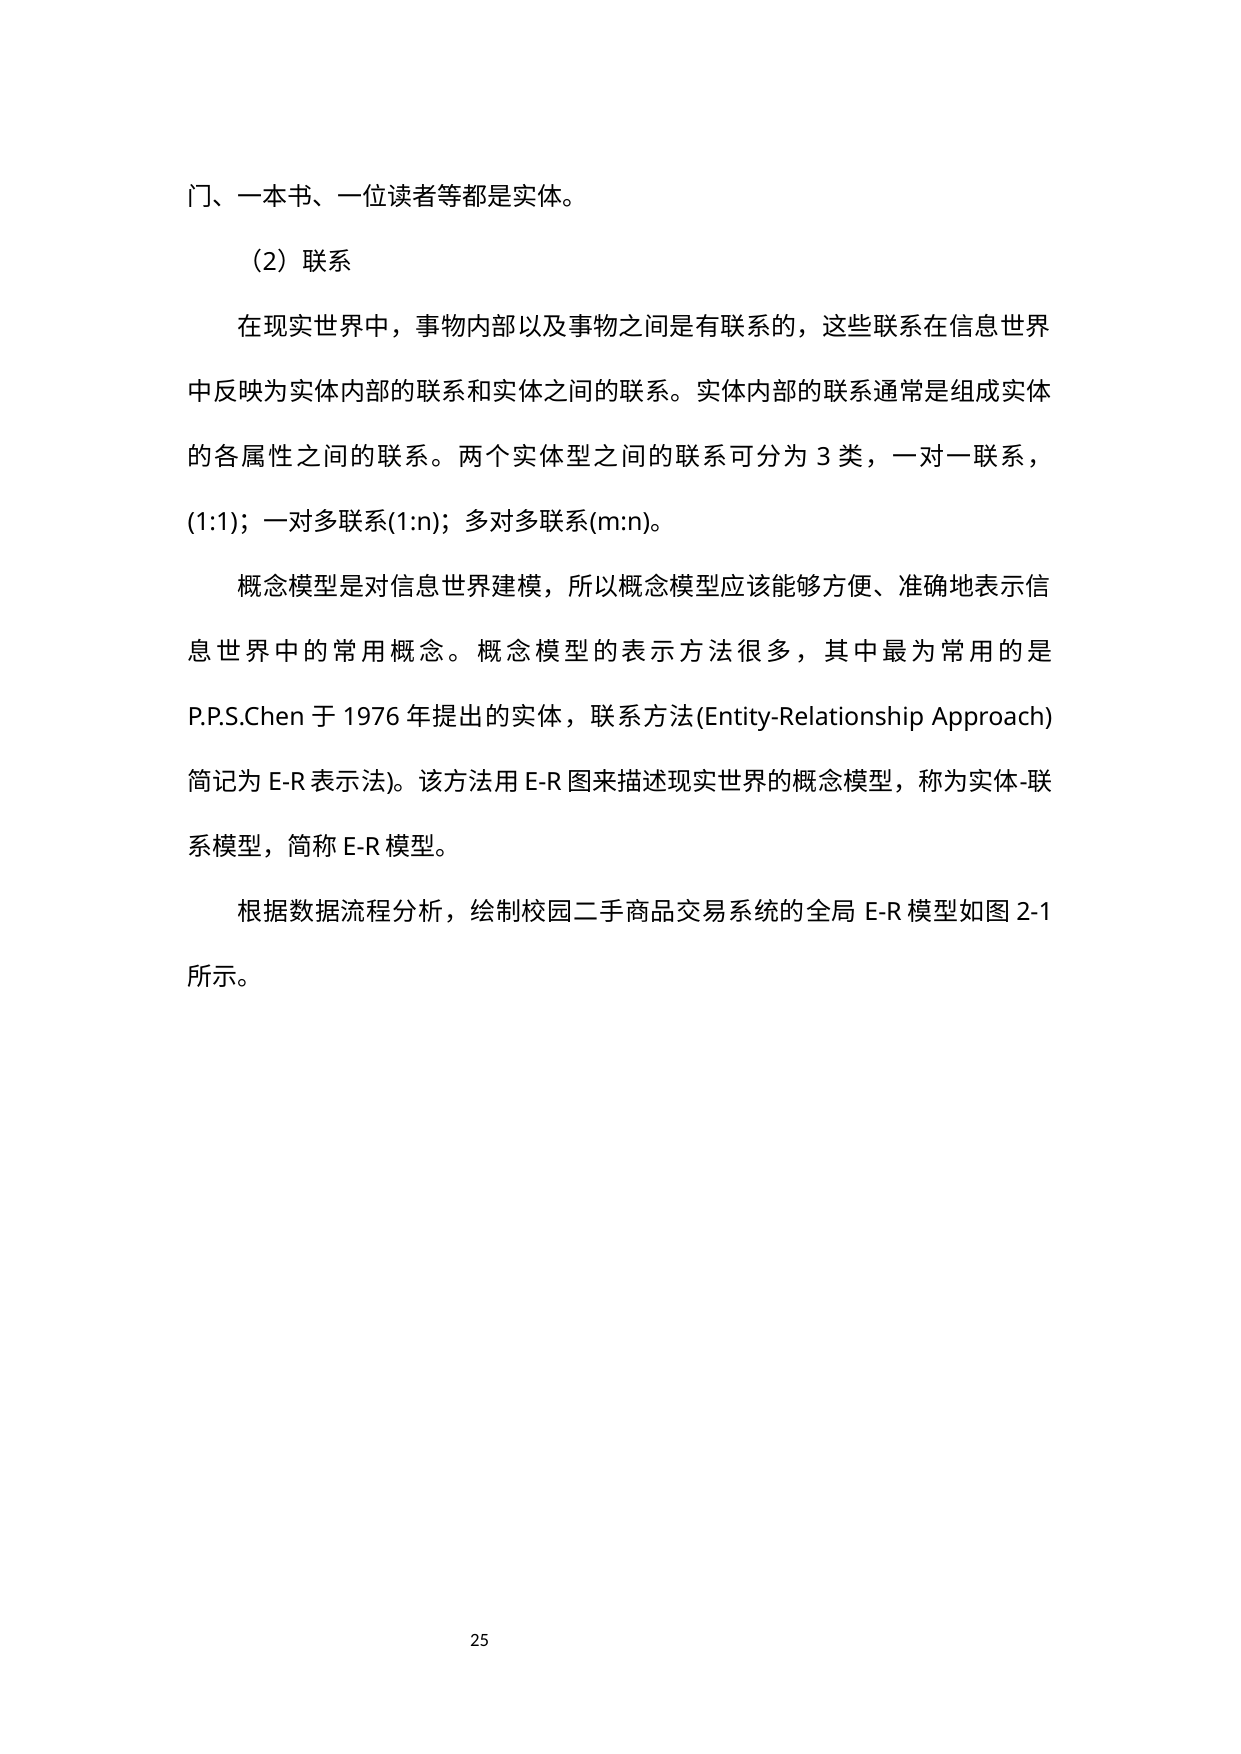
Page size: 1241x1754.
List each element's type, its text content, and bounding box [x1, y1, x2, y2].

text （2）联系 [187, 227, 1053, 292]
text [187, 162, 1053, 227]
text 在现实世界中，事物内部以及事物之间是有联系的，这些联系在信息世界中反映为实体内部的联系和实体之间的联系。实体内部的联系通常是组成实体的各属性之间的联系。两个实体型之间的联系可分为3类，一对一联系，(1:1)；一对多联系(1:n)；多对多联系(m:n)。 [187, 292, 1053, 552]
text 概念模型是对信息世界建模，所以概念模型应该能够方便、准确地表示信息世界中的常用概念。概念模型的表示方法很多，其中最为常用的是P.P.S.Chen于1976年提出的实体，联系方法(Entity-Relationship Approach)简记为E-R表示法)。该方法用E-R图来描述现实世界的概念模型，称为实体-联系模型，简称E-R模型。 [187, 552, 1053, 877]
text 根据数据流程分析，绘制校园二手商品交易系统的全局E-R模型如图2-1所示。 [187, 877, 1053, 1007]
